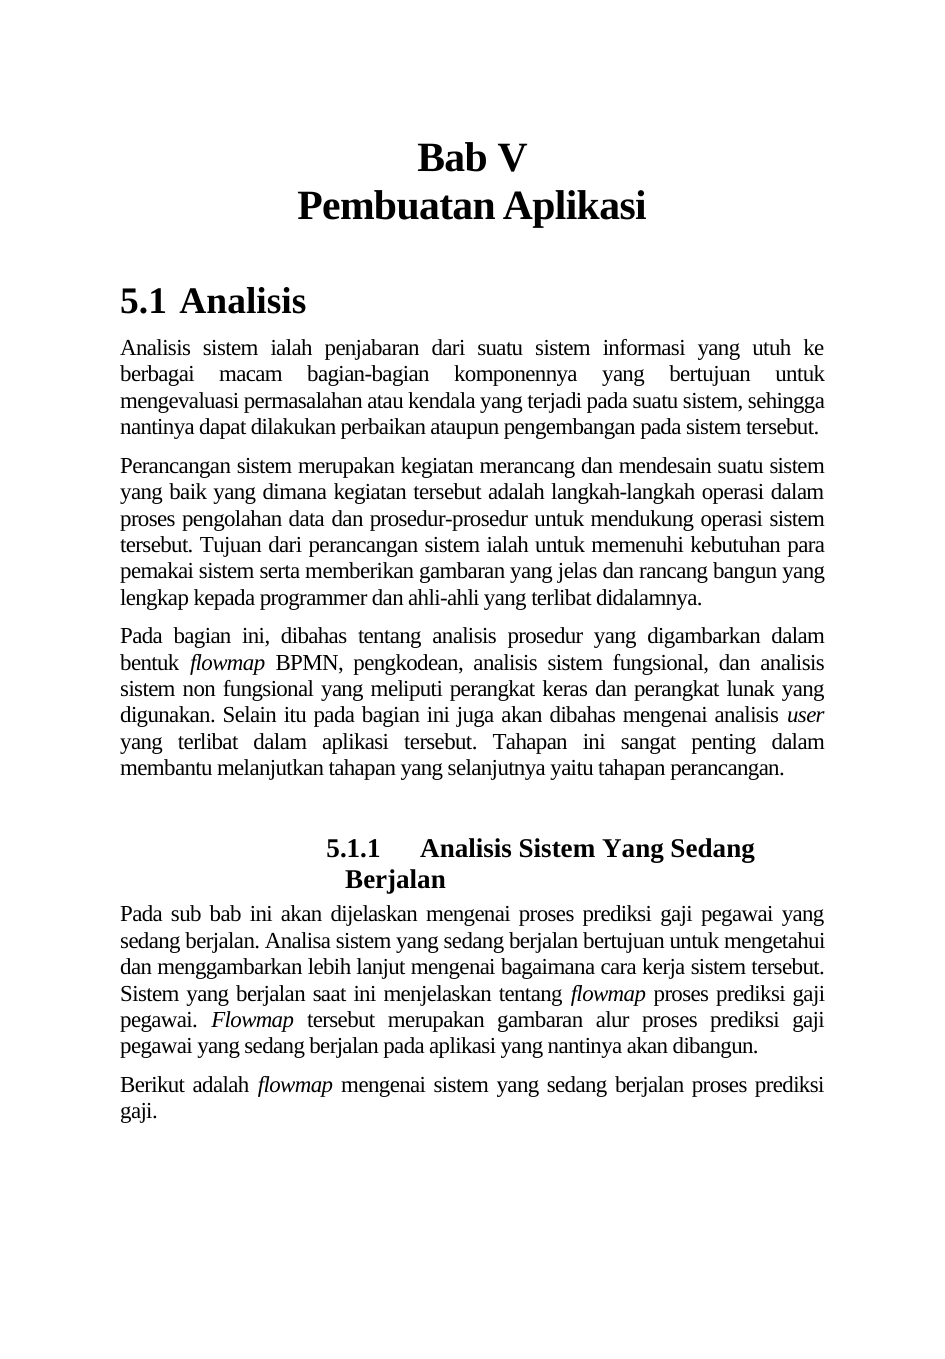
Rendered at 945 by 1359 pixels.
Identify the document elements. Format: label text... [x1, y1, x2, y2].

text Analisis sistem ialah penjabaran dari suatu sistem informasi yang utuh ke berbagai macam bagian-bagian komponennya yang bertujuan untuk mengevaluasi permasalahan atau kendala yang terjadi pada suatu sistem, sehingga nantinya dapat dilakukan perbaikan ataupun pengembangan pada sistem tersebut. [120, 334, 825, 439]
text Pada sub bab ini akan dijelaskan mengenai proses prediksi gaji pegawai yang sedang berjalan. Analisa sistem yang sedang berjalan bertujuan untuk mengetahui dan menggambarkan lebih lanjut mengenai bagaimana cara kerja sistem tersebut. Sistem yang berjalan saat ini menjelaskan tentang flowmap proses prediksi gaji pegawai. Flowmap tersebut merupakan gambaran alur proses prediksi gaji pegawai yang sedang berjalan pada aplikasi yang nantinya akan dibangun. [120, 901, 825, 1059]
text Pada bagian ini, dibahas tentang analisis prosedur yang digambarkan dalam bentuk flowmap BPMN, pengkodean, analisis sistem fungsional, dan analisis sistem non fungsional yang meliputi perangkat keras dan perangkat lunak yang digunakan. Selain itu pada bagian ini juga akan dibahas mengenai analisis user yang terlibat dalam aplikasi tersebut. Tahapan ini sangat penting dalam membantu melanjutkan tahapan yang selanjutnya yaitu tahapan perancangan. [120, 622, 825, 781]
text Berikut adalah flowmap mengenai sistem yang sedang berjalan proses prediksi gaji. [120, 1071, 825, 1124]
subtitle Analisis Sistem Yang Sedang Berjalan [326, 832, 825, 894]
text Perancangan sistem merupakan kegiatan merancang dan mendesain suatu sistem yang baik yang dimana kegiatan tersebut adalah langkah-langkah operasi dalam proses pengolahan data dan prosedur-prosedur untuk mendukung operasi sistem tersebut. Tujuan dari perancangan sistem ialah untuk memenuhi kebutuhan para pemakai sistem serta memberikan gambaran yang jelas dan rancang bangun yang lengkap kepada programmer dan ahli-ahli yang terlibat didalamnya. [120, 452, 825, 610]
subtitle Analisis [120, 278, 825, 321]
subtitle Bab V Pembuatan Aplikasi [120, 132, 824, 228]
